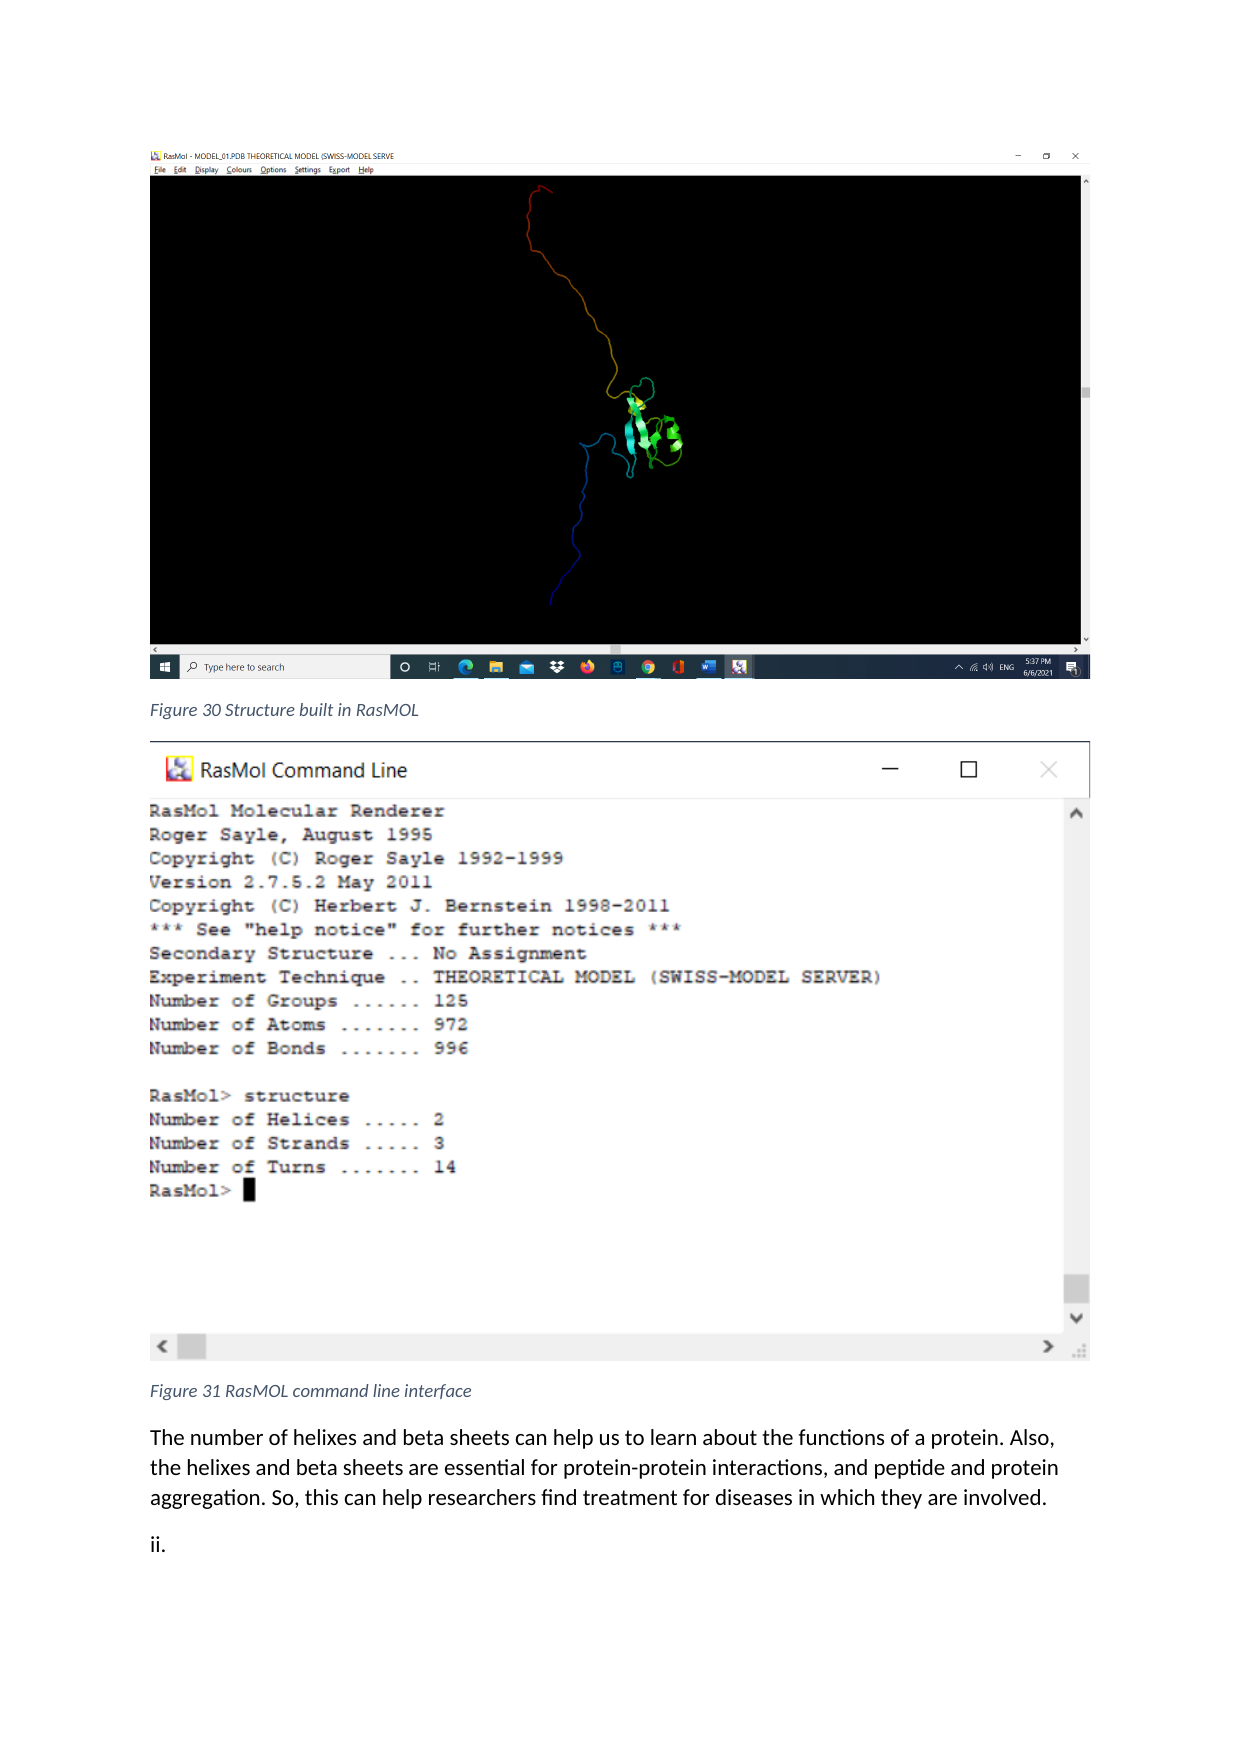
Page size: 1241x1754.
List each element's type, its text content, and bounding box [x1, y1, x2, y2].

picture [150, 150, 1091, 679]
text ii. [150, 1530, 1090, 1558]
text The number of helixes and beta sheets can help us to learn about the functions of a protein. Also, the helixes and beta sheets are essential for protein-protein interactions, and peptide and protein aggregation. So, this can help researchers find treatment for diseases in which they are involved. [150, 1423, 1090, 1512]
picture [150, 741, 1091, 1361]
